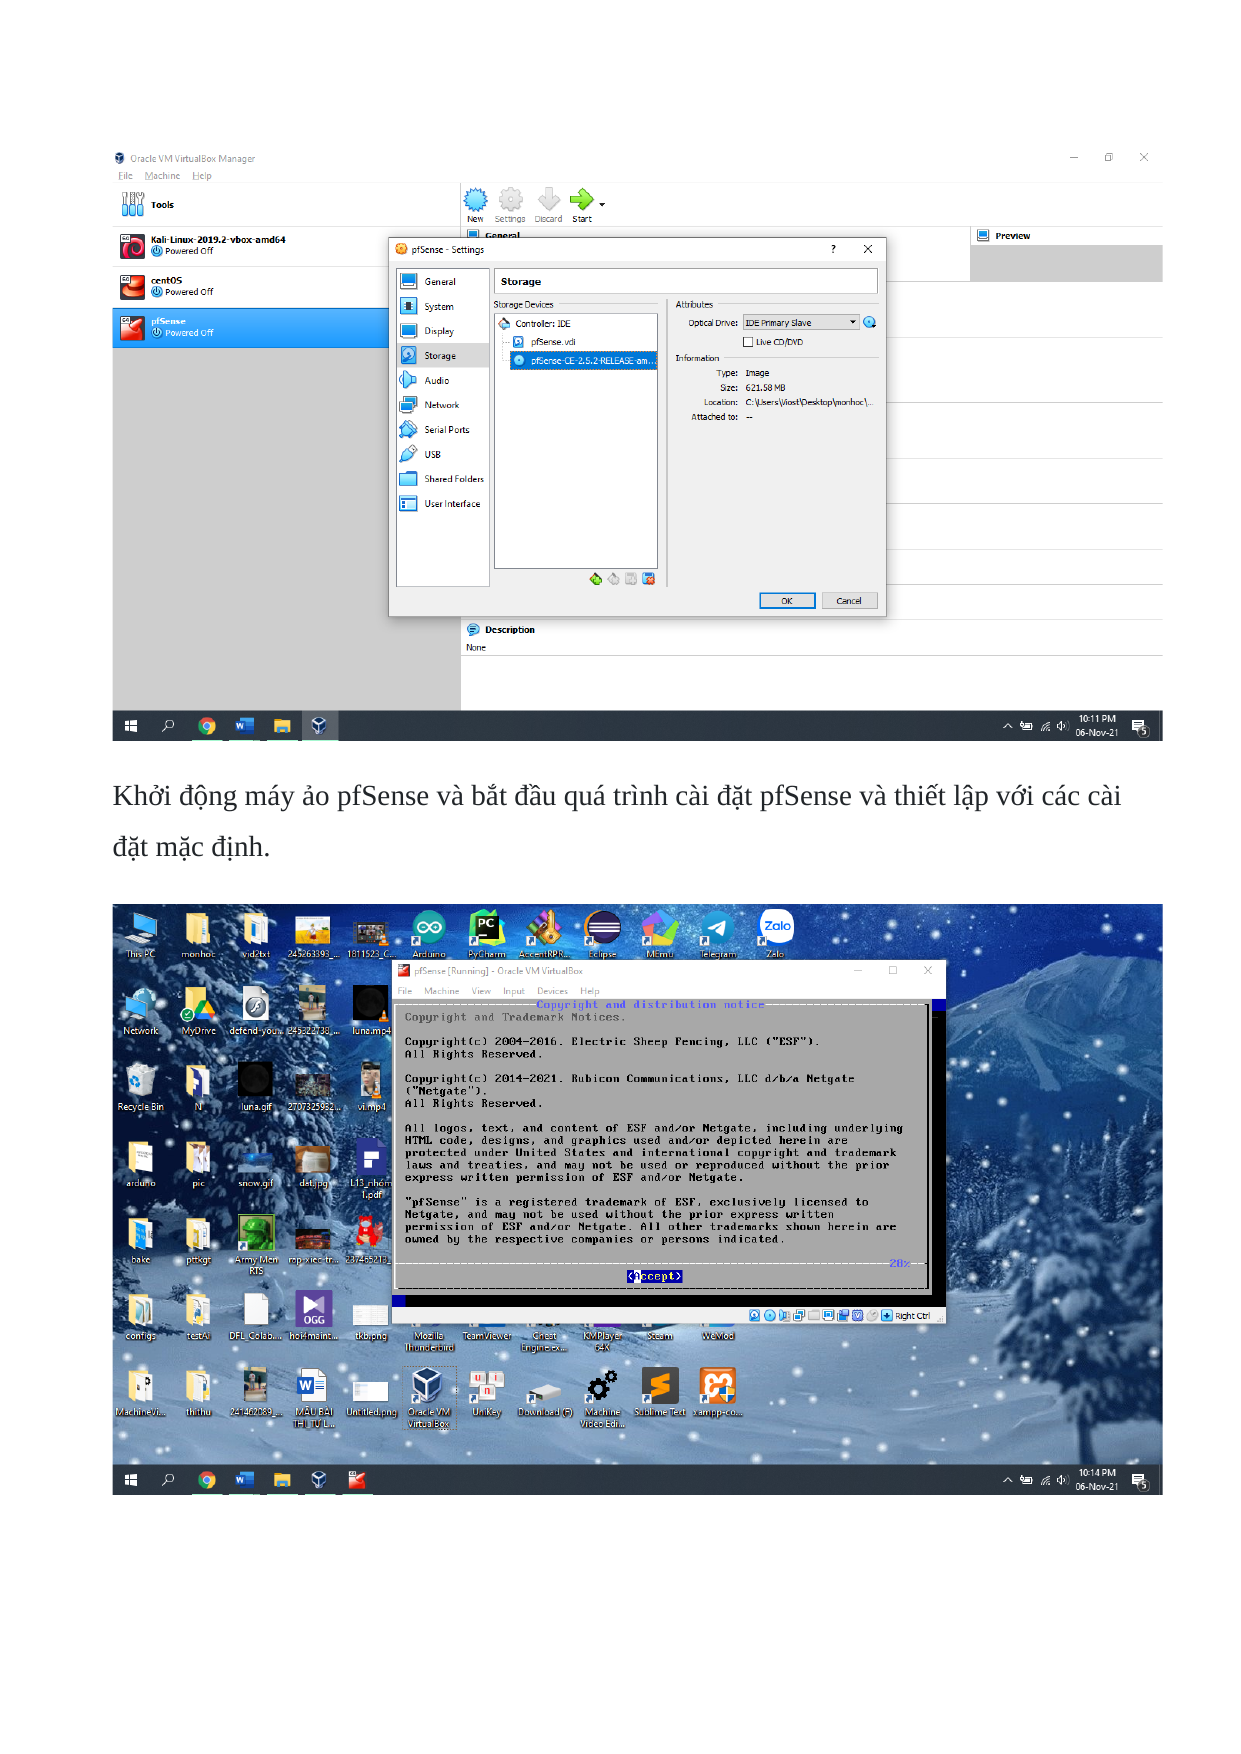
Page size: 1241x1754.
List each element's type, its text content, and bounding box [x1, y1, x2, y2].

picture [112, 904, 1163, 1495]
text Khởi động máy ảo pfSense và bắt đầu quá trình cài đặt pfSense và thiết lập với các cài đặt mặc định. [112, 778, 1125, 862]
picture [112, 150, 1163, 741]
